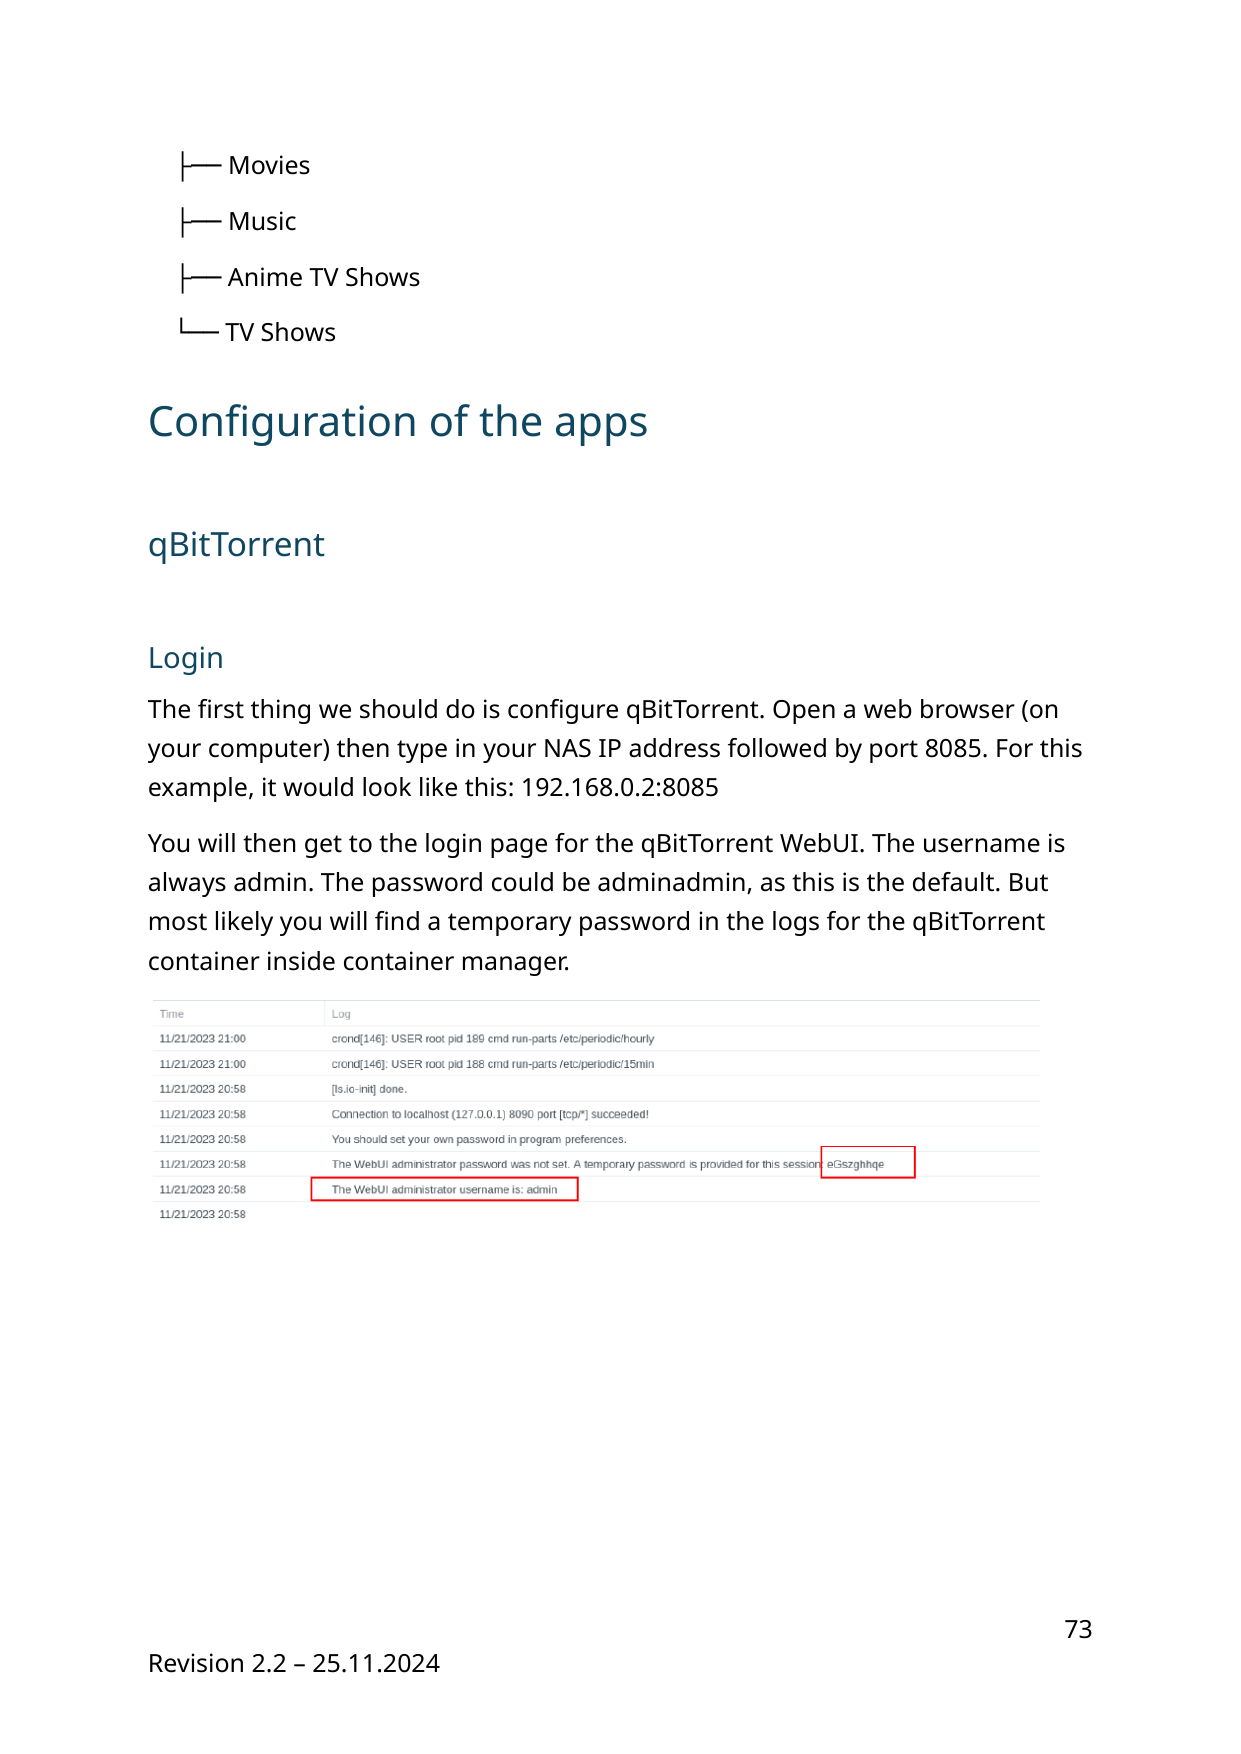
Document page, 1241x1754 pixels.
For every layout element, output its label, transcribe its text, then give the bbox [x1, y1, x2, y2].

subtitle Configuration of the apps [148, 392, 1093, 448]
subtitle qBitTorrent [148, 521, 1093, 567]
text The first thing we should do is configure qBitTorrent. Open a web browser (on your computer) then type in your NAS IP address followed by port 8085. For this example, it would look like this: 192.168.0.2:8085 [148, 691, 1093, 804]
subtitle Login [148, 637, 1093, 677]
text └── TV Shows [148, 315, 1093, 349]
picture [147, 998, 1041, 1224]
text ├── Anime TV Shows [148, 259, 1093, 293]
text ├── Movies [148, 148, 1093, 182]
text ├── Music [148, 203, 1093, 237]
text You will then get to the login page for the qBitTorrent WebUI. The username is always admin. The password could be adminadmin, as this is the default. But most likely you will find a temporary password in the logs for the qBitTorrent container inside container manager. [148, 826, 1093, 977]
